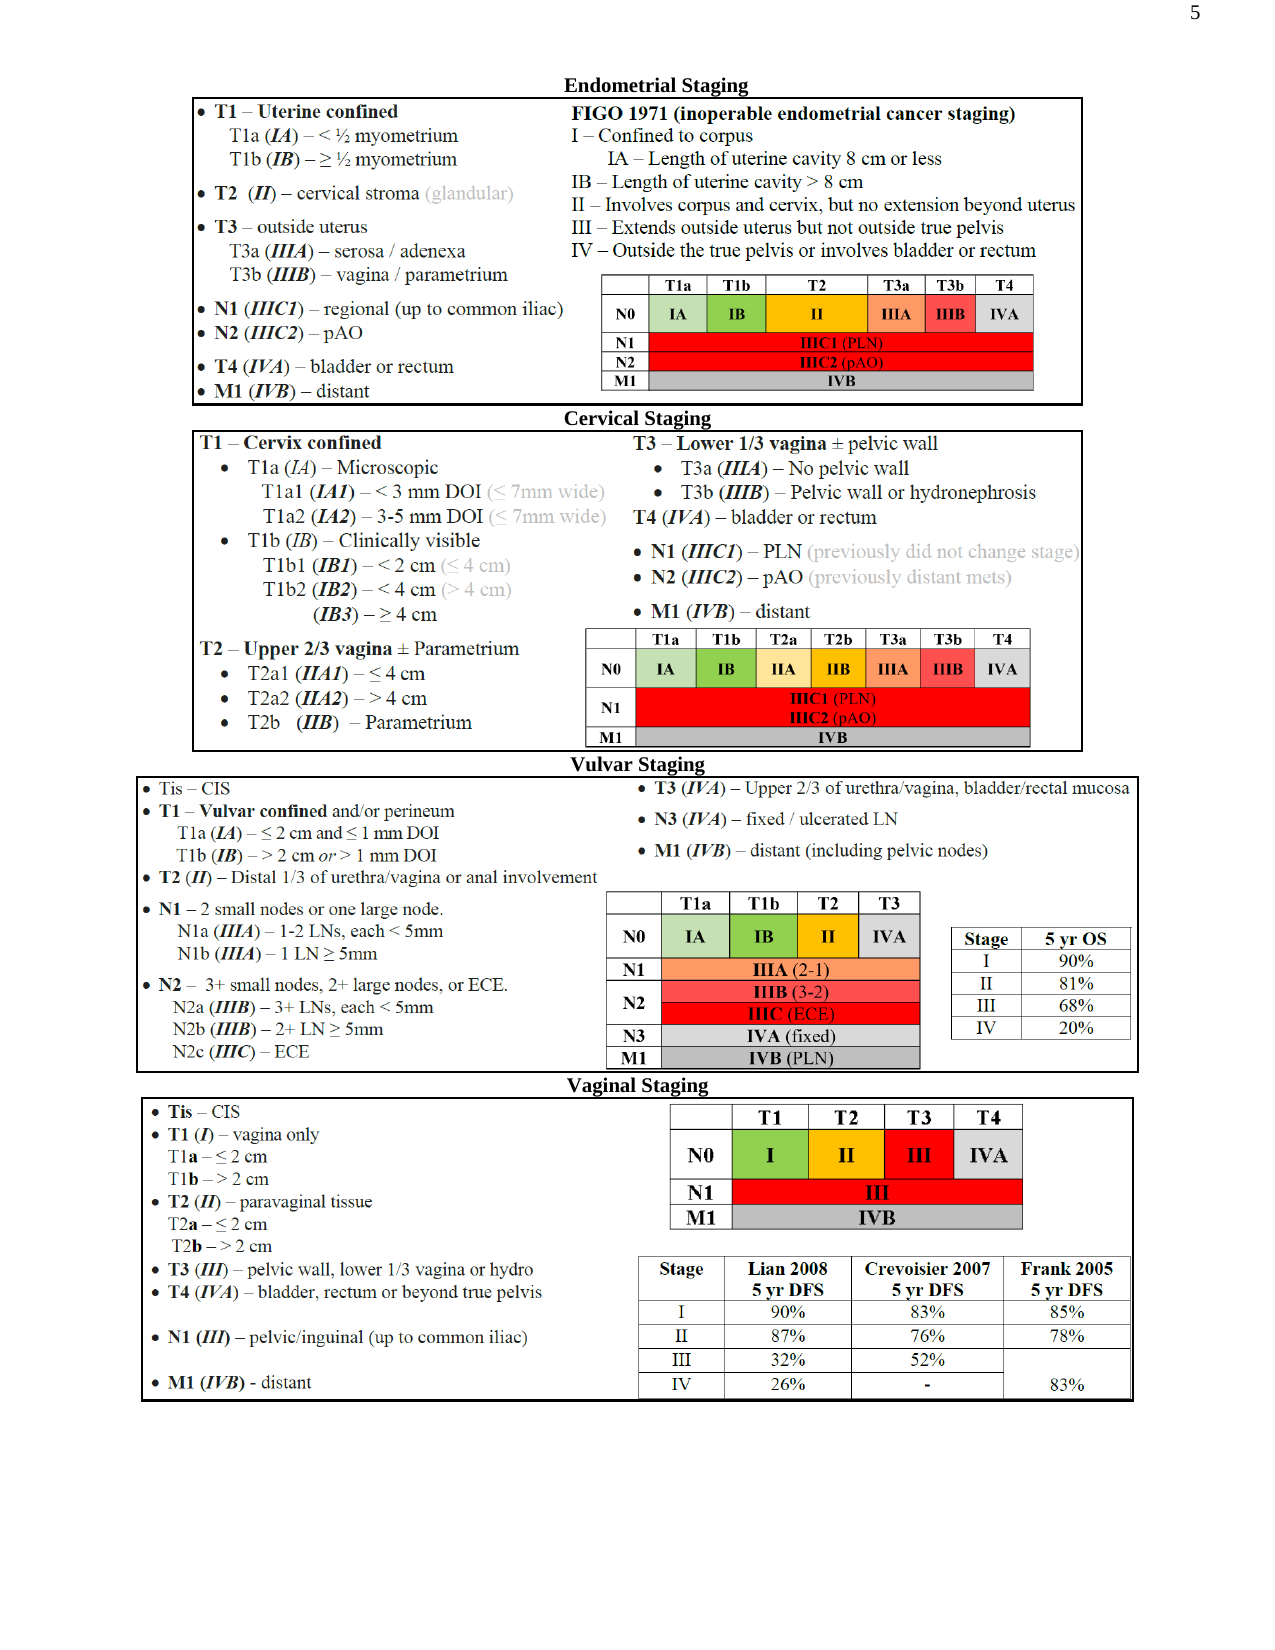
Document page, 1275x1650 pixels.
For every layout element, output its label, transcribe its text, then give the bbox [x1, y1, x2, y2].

text Vulvar Staging [75, 752, 1200, 776]
text Vaginal Staging [75, 1073, 1200, 1097]
picture [194, 432, 1081, 750]
text Cervical Staging [75, 406, 1200, 430]
picture [194, 99, 1081, 403]
picture [143, 1099, 1132, 1399]
text Endometrial Staging [112, 73, 1200, 97]
picture [138, 778, 1137, 1071]
